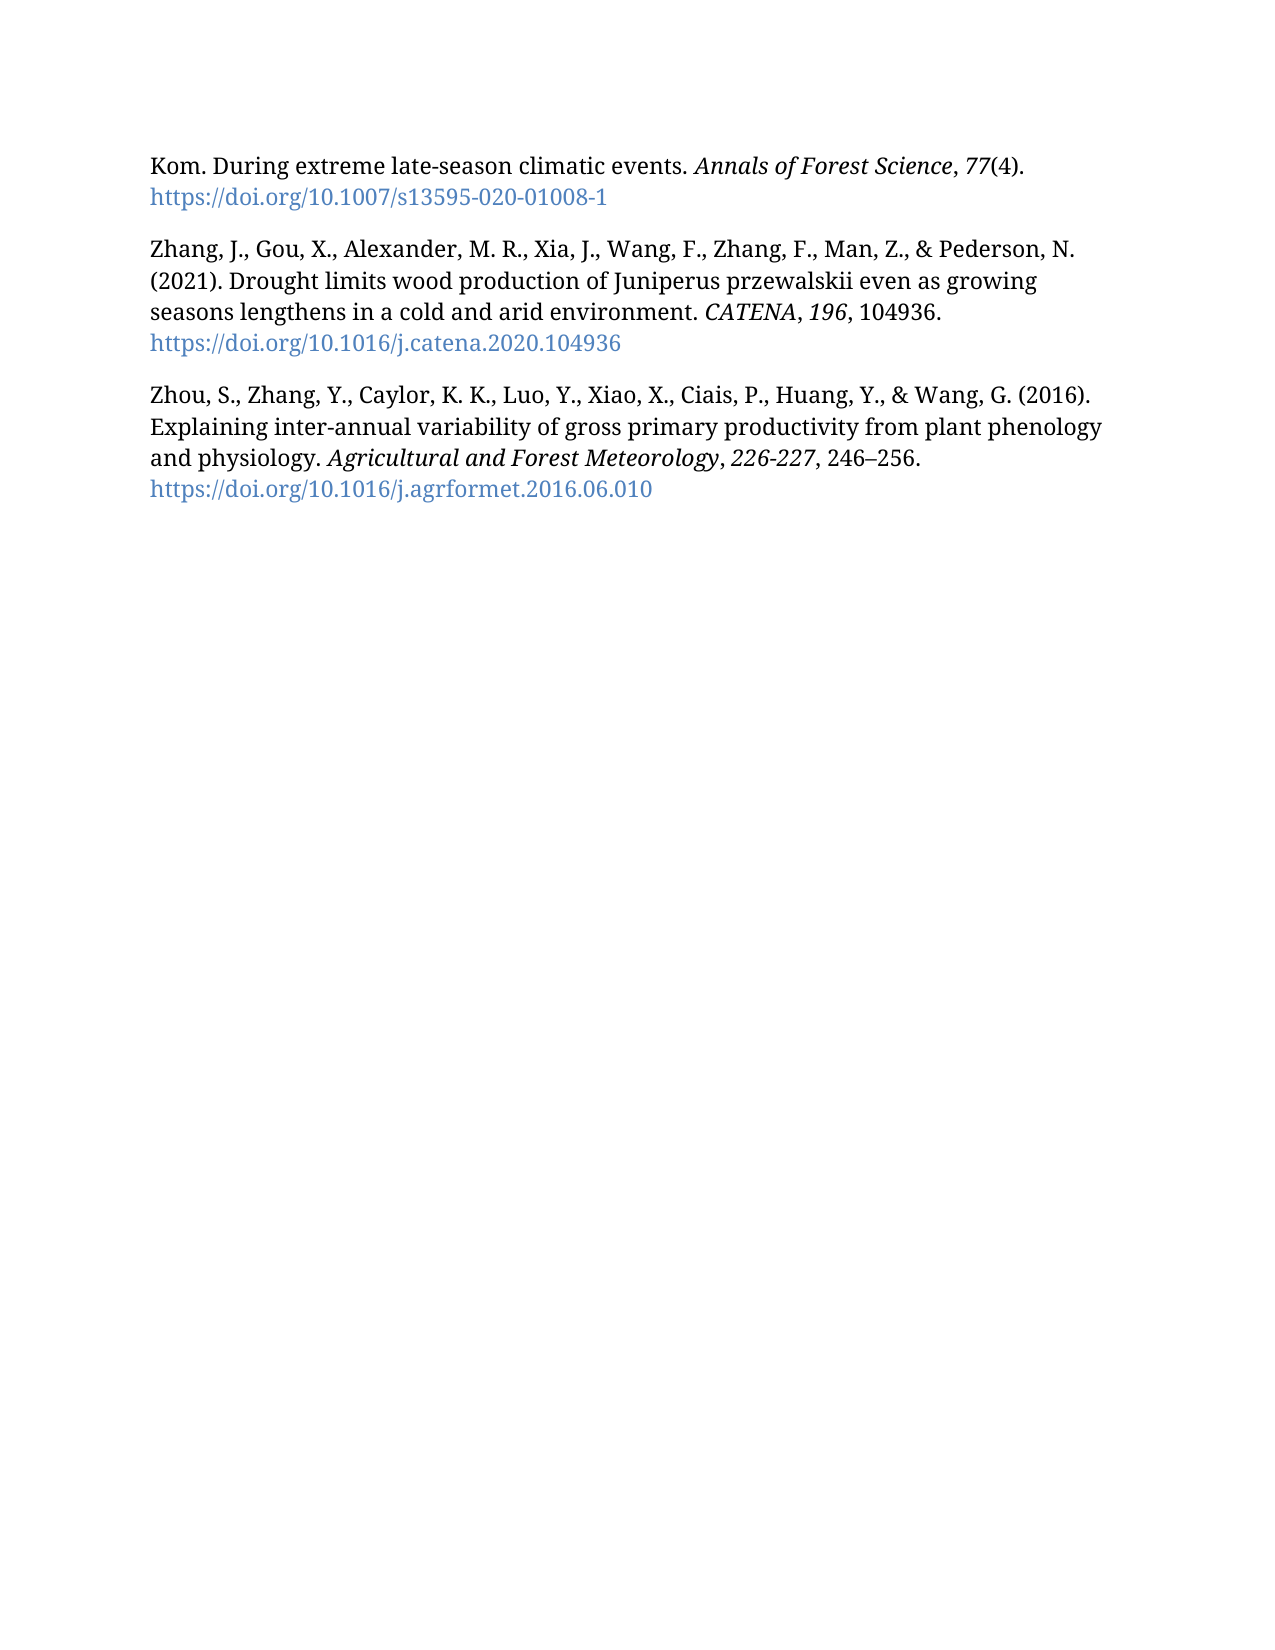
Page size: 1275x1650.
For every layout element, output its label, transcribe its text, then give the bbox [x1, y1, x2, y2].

text Zhou, S., Zhang, Y., Caylor, K. K., Luo, Y., Xiao, X., Ciais, P., Huang, Y., & Wang, G. (2016). Explaining inter-annual variability of gross primary productivity from plant phenology and physiology. Agricultural and Forest Meteorology, 226-227, 246–256. https://doi.org/10.1016/j.agrformet.2016.06.010 [150, 379, 1125, 504]
text Zhang, J., Gou, X., Alexander, M. R., Xia, J., Wang, F., Zhang, F., Man, Z., & Pederson, N. (2021). Drought limits wood production of Juniperus przewalskii even as growing seasons lengthens in a cold and arid environment. CATENA, 196, 104936. https://doi.org/10.1016/j.catena.2020.104936 [150, 233, 1125, 358]
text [150, 150, 1125, 212]
